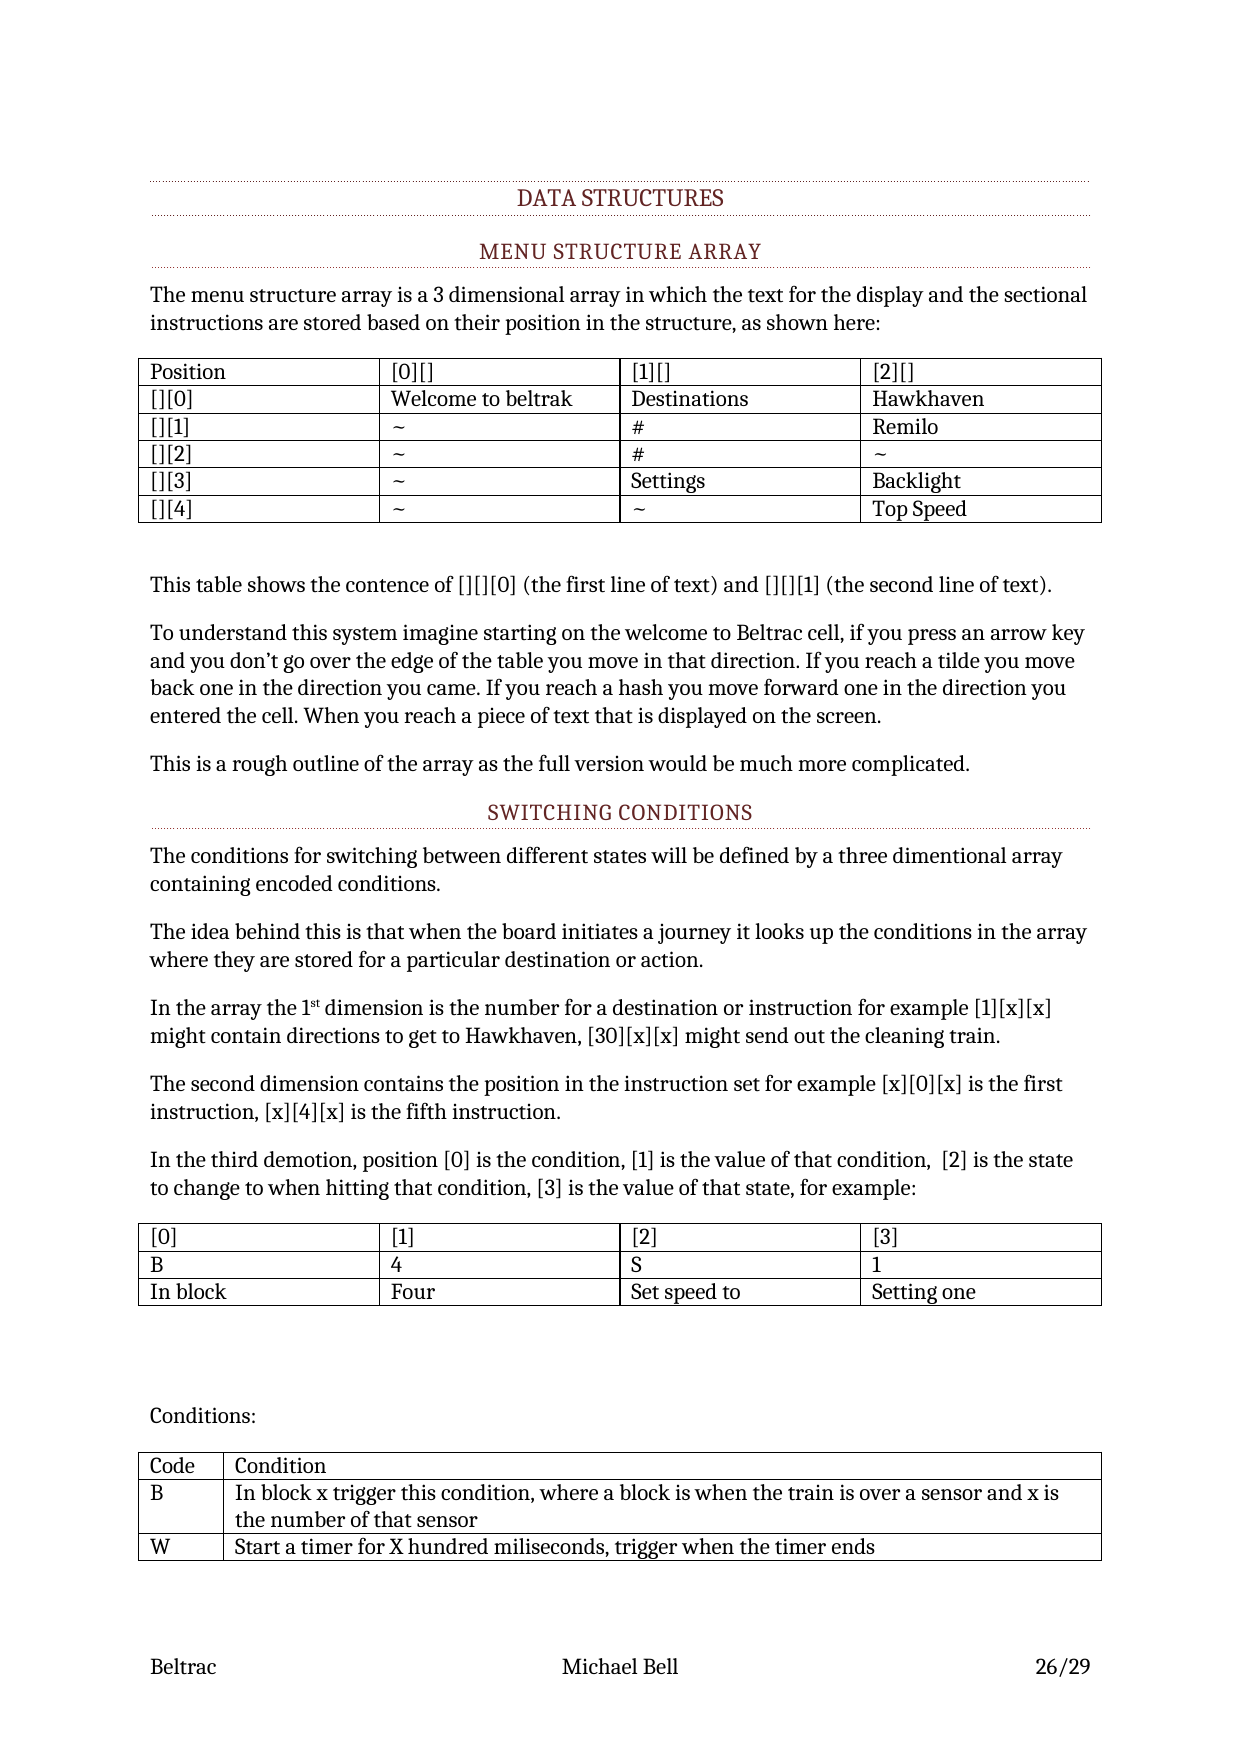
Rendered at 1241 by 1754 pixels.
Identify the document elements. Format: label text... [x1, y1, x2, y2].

table_cell 1 [861, 1252, 1101, 1278]
table_cell Set speed to [621, 1279, 860, 1305]
table_header [2] [621, 1224, 860, 1251]
text The menu structure array is a 3 dimensional array in which the text for the display and the sectional instructions are stored based on their position in the structure, as shown here: [150, 282, 1090, 336]
subtitle Switching Conditions [150, 800, 1090, 829]
table_cell Start a timer for X hundred miliseconds, trigger when the timer ends [224, 1534, 1101, 1560]
table_cell Hawkhaven [861, 386, 1101, 412]
table_cell [][3] [139, 468, 379, 495]
table_cell ~ [380, 468, 619, 495]
table_cell In block x trigger this condition, where a block is when the train is over a sensor and x is the number of that sensor [224, 1480, 1101, 1533]
table_cell ~ [380, 441, 619, 467]
text To understand this system imagine starting on the welcome to Beltrac cell, if you press an arrow key and you don’t go over the edge of the table you move in that direction. If you reach a tilde you move back one in the direction you came. If you reach a hash you move forward one in the direction you entered the cell. When you reach a piece of text that is displayed on the screen. [150, 620, 1090, 729]
table_header [3] [861, 1224, 1101, 1251]
table_cell 4 [380, 1252, 619, 1278]
table_header [1] [380, 1224, 619, 1251]
table_cell # [621, 441, 860, 467]
table_header Condition [224, 1453, 1101, 1479]
table_cell Destinations [621, 386, 860, 412]
table_cell Welcome to beltrak [380, 386, 619, 412]
table_header [0] [139, 1224, 379, 1251]
table_cell S [621, 1252, 860, 1278]
table_cell [][4] [139, 496, 379, 522]
subtitle Menu Structure Array [150, 238, 1090, 268]
table_cell [][2] [139, 441, 379, 467]
table_cell ~ [621, 496, 860, 522]
text In the array the 1st dimension is the number for a destination or instruction for example [1][x][x] might contain directions to get to Hawkhaven, [30][x][x] might send out the cleaning train. [150, 995, 1090, 1049]
text This table shows the contence of [][][0] (the first line of text) and [][][1] (the second line of text). [150, 572, 1090, 598]
table_header [2][] [861, 359, 1101, 385]
table_cell Backlight [861, 468, 1101, 495]
text The second dimension contains the position in the instruction set for example [x][0][x] is the first instruction, [x][4][x] is the fifth instruction. [150, 1071, 1090, 1125]
table_cell ~ [380, 414, 619, 440]
text This is a rough outline of the array as the full version would be much more complicated. [150, 751, 1090, 778]
table_cell ~ [380, 496, 619, 522]
table_cell Four [380, 1279, 619, 1305]
table_cell [][1] [139, 414, 379, 440]
table_cell # [621, 414, 860, 440]
table_cell B [139, 1480, 223, 1533]
text In the third demotion, position [0] is the condition, [1] is the value of that condition, [2] is the state to change to when hitting that condition, [3] is the value of that state, for example: [150, 1147, 1090, 1201]
table_cell Settings [621, 468, 860, 495]
table_cell [][0] [139, 386, 379, 412]
table_cell W [139, 1534, 223, 1560]
table_header [1][] [621, 359, 860, 385]
text The idea behind this is that when the board initiates a journey it looks up the conditions in the array where they are stored for a particular destination or action. [150, 919, 1090, 973]
table_cell Top Speed [861, 496, 1101, 522]
table_header Code [139, 1453, 223, 1479]
table_cell Remilo [861, 414, 1101, 440]
text Conditions: [150, 1403, 1090, 1429]
subtitle Data Structures [150, 181, 1090, 216]
table_header Position [139, 359, 379, 385]
table_cell ~ [861, 441, 1101, 467]
table_cell In block [139, 1279, 379, 1305]
table_cell B [139, 1252, 379, 1278]
text The conditions for switching between different states will be defined by a three dimentional array containing encoded conditions. [150, 843, 1090, 897]
table_cell Setting one [861, 1279, 1101, 1305]
table_header [0][] [380, 359, 619, 385]
